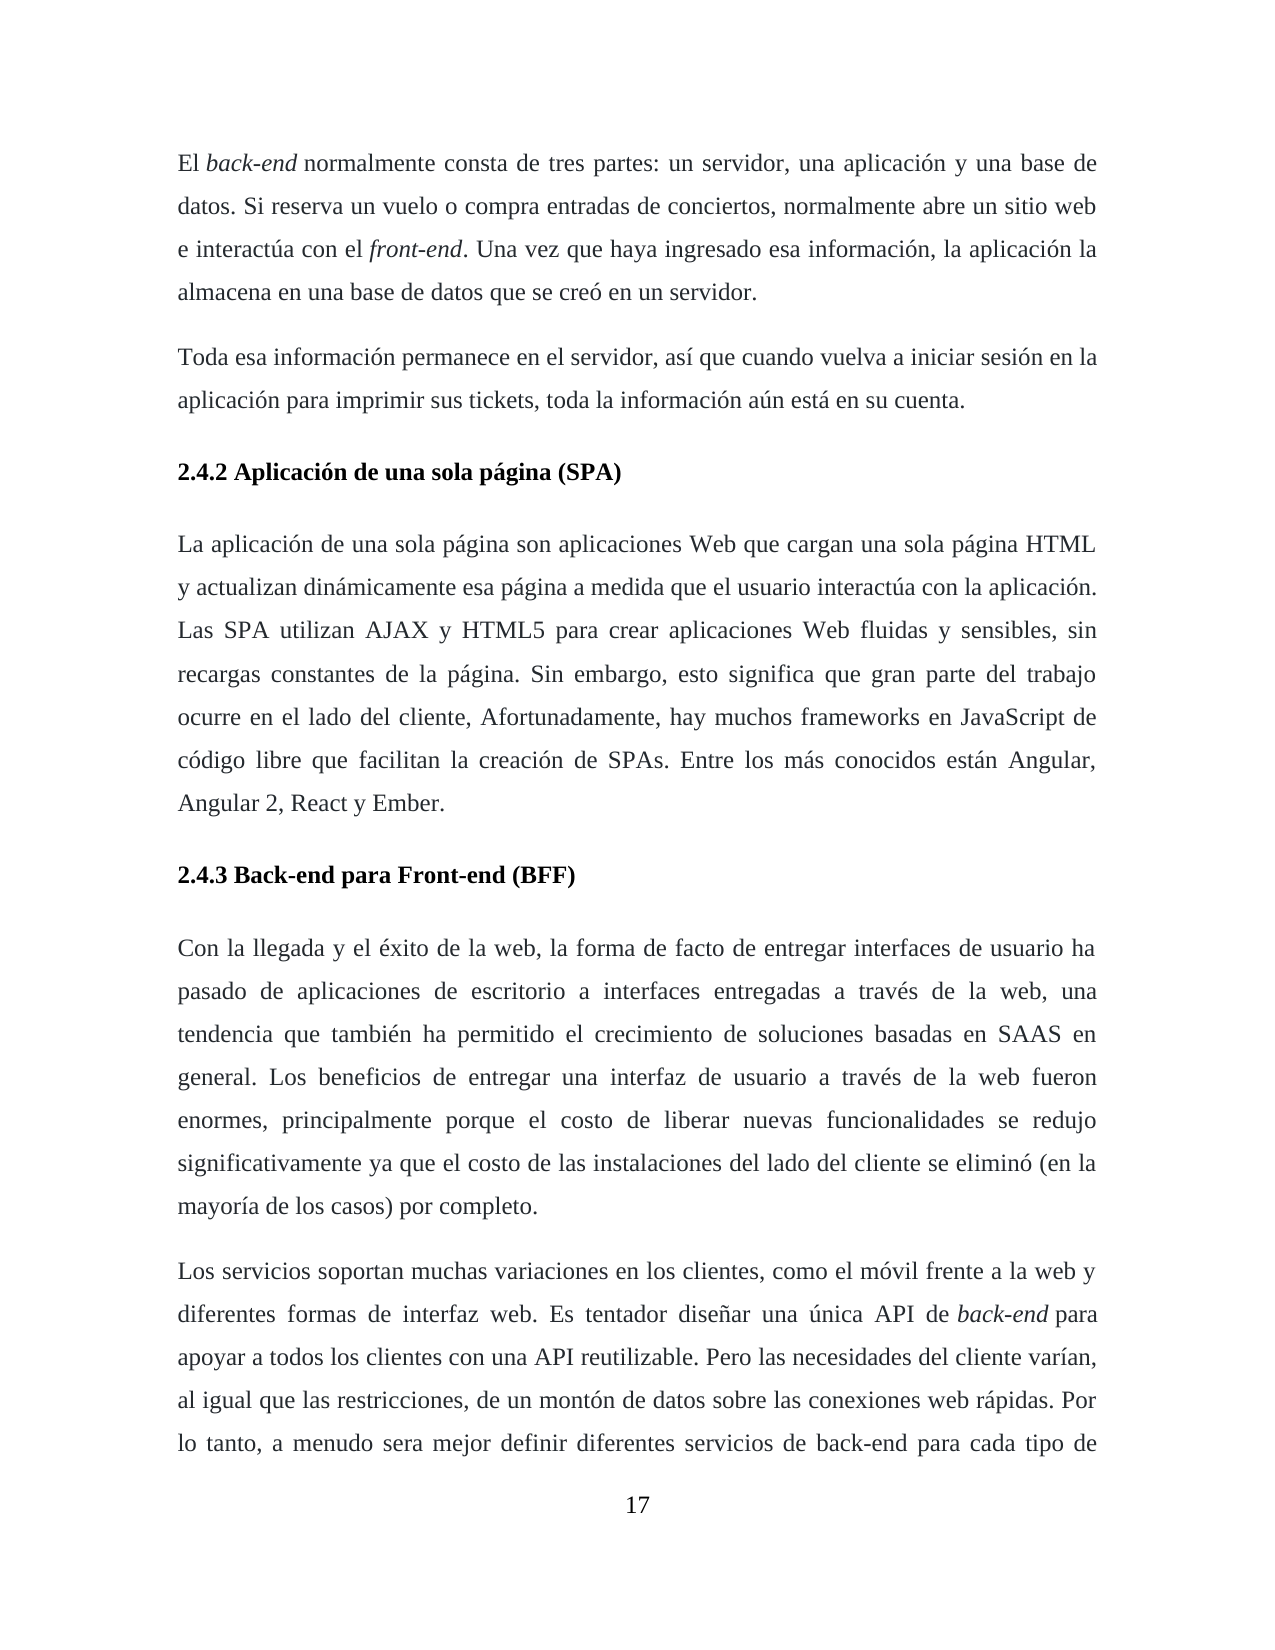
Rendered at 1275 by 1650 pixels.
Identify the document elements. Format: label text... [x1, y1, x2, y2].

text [177, 1256, 1098, 1457]
text El back-end normalmente consta de tres partes: un servidor, una aplicación y una base de datos. Si reserva un vuelo o compra entradas de conciertos, normalmente abre un sitio web e interactúa con el front-end. Una vez que haya ingresado esa información, la aplicación la almacena en una base de datos que se creó en un servidor. [177, 148, 1098, 306]
subtitle Back-end para Front-end (BFF) [177, 860, 1098, 889]
text Con la llegada y el éxito de la web, la forma de facto de entregar interfaces de usuario ha pasado de aplicaciones de escritorio a interfaces entregadas a través de la web, una tendencia que también ha permitido el crecimiento de soluciones basadas en SAAS en general. Los beneficios de entregar una interfaz de usuario a través de la web fueron enormes, principalmente porque el costo de liberar nuevas funcionalidades se redujo significativamente ya que el costo de las instalaciones del lado del cliente se eliminó (en la mayoría de los casos) por completo. [177, 933, 1098, 1220]
text La aplicación de una sola página son aplicaciones Web que cargan una sola página HTML y actualizan dinámicamente esa página a medida que el usuario interactúa con la aplicación. Las SPA utilizan AJAX y HTML5 para crear aplicaciones Web fluidas y sensibles, sin recargas constantes de la página. Sin embargo, esto significa que gran parte del trabajo ocurre en el lado del cliente, Afortunadamente, hay muchos frameworks en JavaScript de código libre que facilitan la creación de SPAs. Entre los más conocidos están Angular, Angular 2, React y Ember. [177, 529, 1098, 817]
text Toda esa información permanece en el servidor, así que cuando vuelva a iniciar sesión en la aplicación para imprimir sus tickets, toda la información aún está en su cuenta. [177, 342, 1098, 413]
subtitle Aplicación de una sola página (SPA) [177, 457, 1098, 486]
